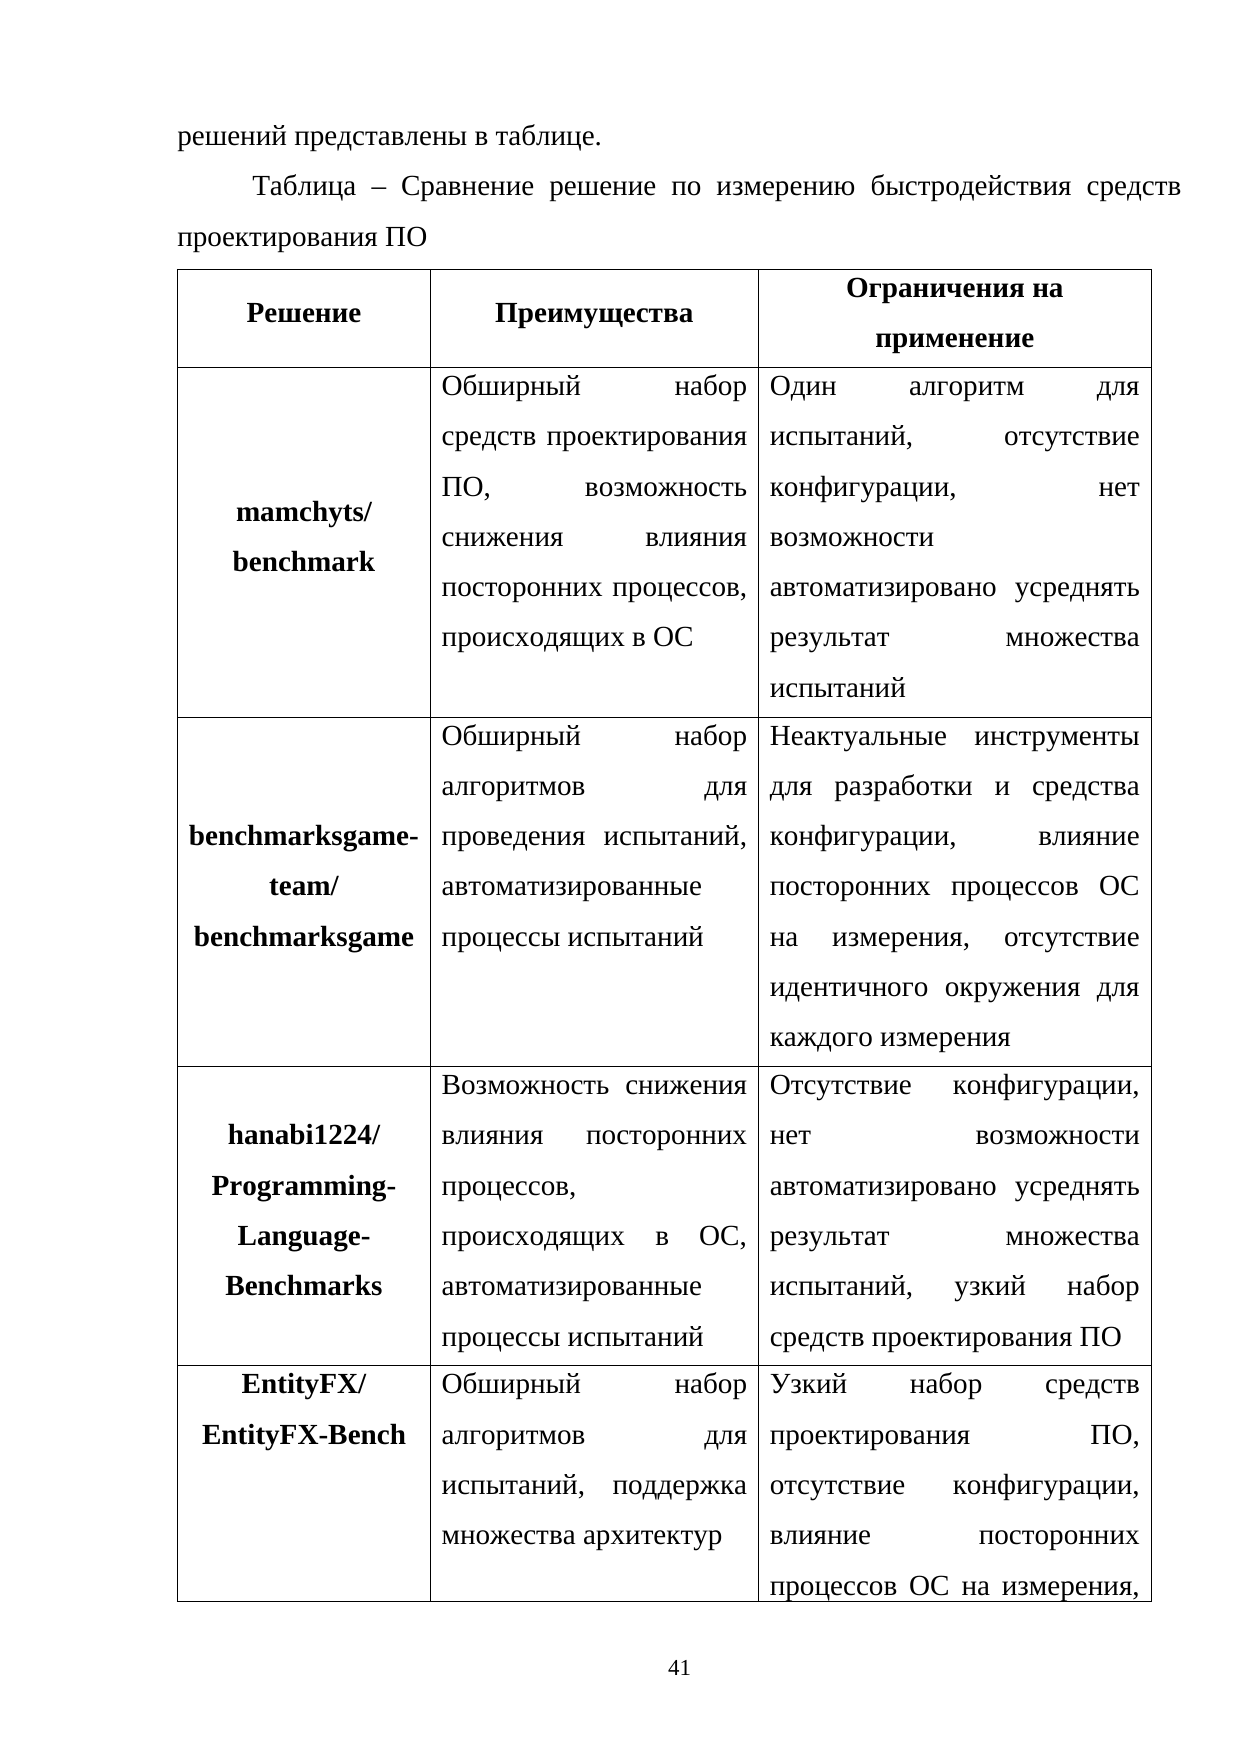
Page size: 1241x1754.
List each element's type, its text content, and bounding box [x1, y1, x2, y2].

table_cell Отсутствие конфигурации, нет возможности автоматизировано усреднять результат множества испытаний, узкий набор средств проектирования ПО [759, 1067, 1151, 1365]
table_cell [759, 1366, 1151, 1601]
table_header Решение [178, 270, 430, 367]
table_cell Возможность снижения влияния посторонних процессов, происходящих в ОС, автоматизированные процессы испытаний [431, 1067, 758, 1365]
table_header Ограничения на применение [759, 270, 1151, 367]
table_header Преимущества [431, 270, 758, 367]
table_cell benchmarksgame-team/ benchmarksgame [178, 718, 430, 1066]
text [177, 118, 1182, 152]
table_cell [431, 1366, 758, 1601]
table_cell Один алгоритм для испытаний, отсутствие конфигурации, нет возможности автоматизировано усреднять результат множества испытаний [759, 368, 1151, 717]
table_cell mamchyts/ benchmark [178, 368, 430, 717]
table_cell Неактуальные инструменты для разработки и средства конфигурации, влияние посторонних процессов ОС на измерения, отсутствие идентичного окружения для каждого измерения [759, 718, 1151, 1066]
table_cell hanabi1224/ Programming-Language-Benchmarks [178, 1067, 430, 1365]
table_cell Обширный набор алгоритмов для проведения испытаний, автоматизированные процессы испытаний [431, 718, 758, 1066]
text Таблица – Сравнение решение по измерению быстродействия средств проектирования ПО [177, 168, 1182, 252]
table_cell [178, 1366, 430, 1601]
table_cell Обширный набор средств проектирования ПО, возможность снижения влияния посторонних процессов, происходящих в ОС [431, 368, 758, 717]
